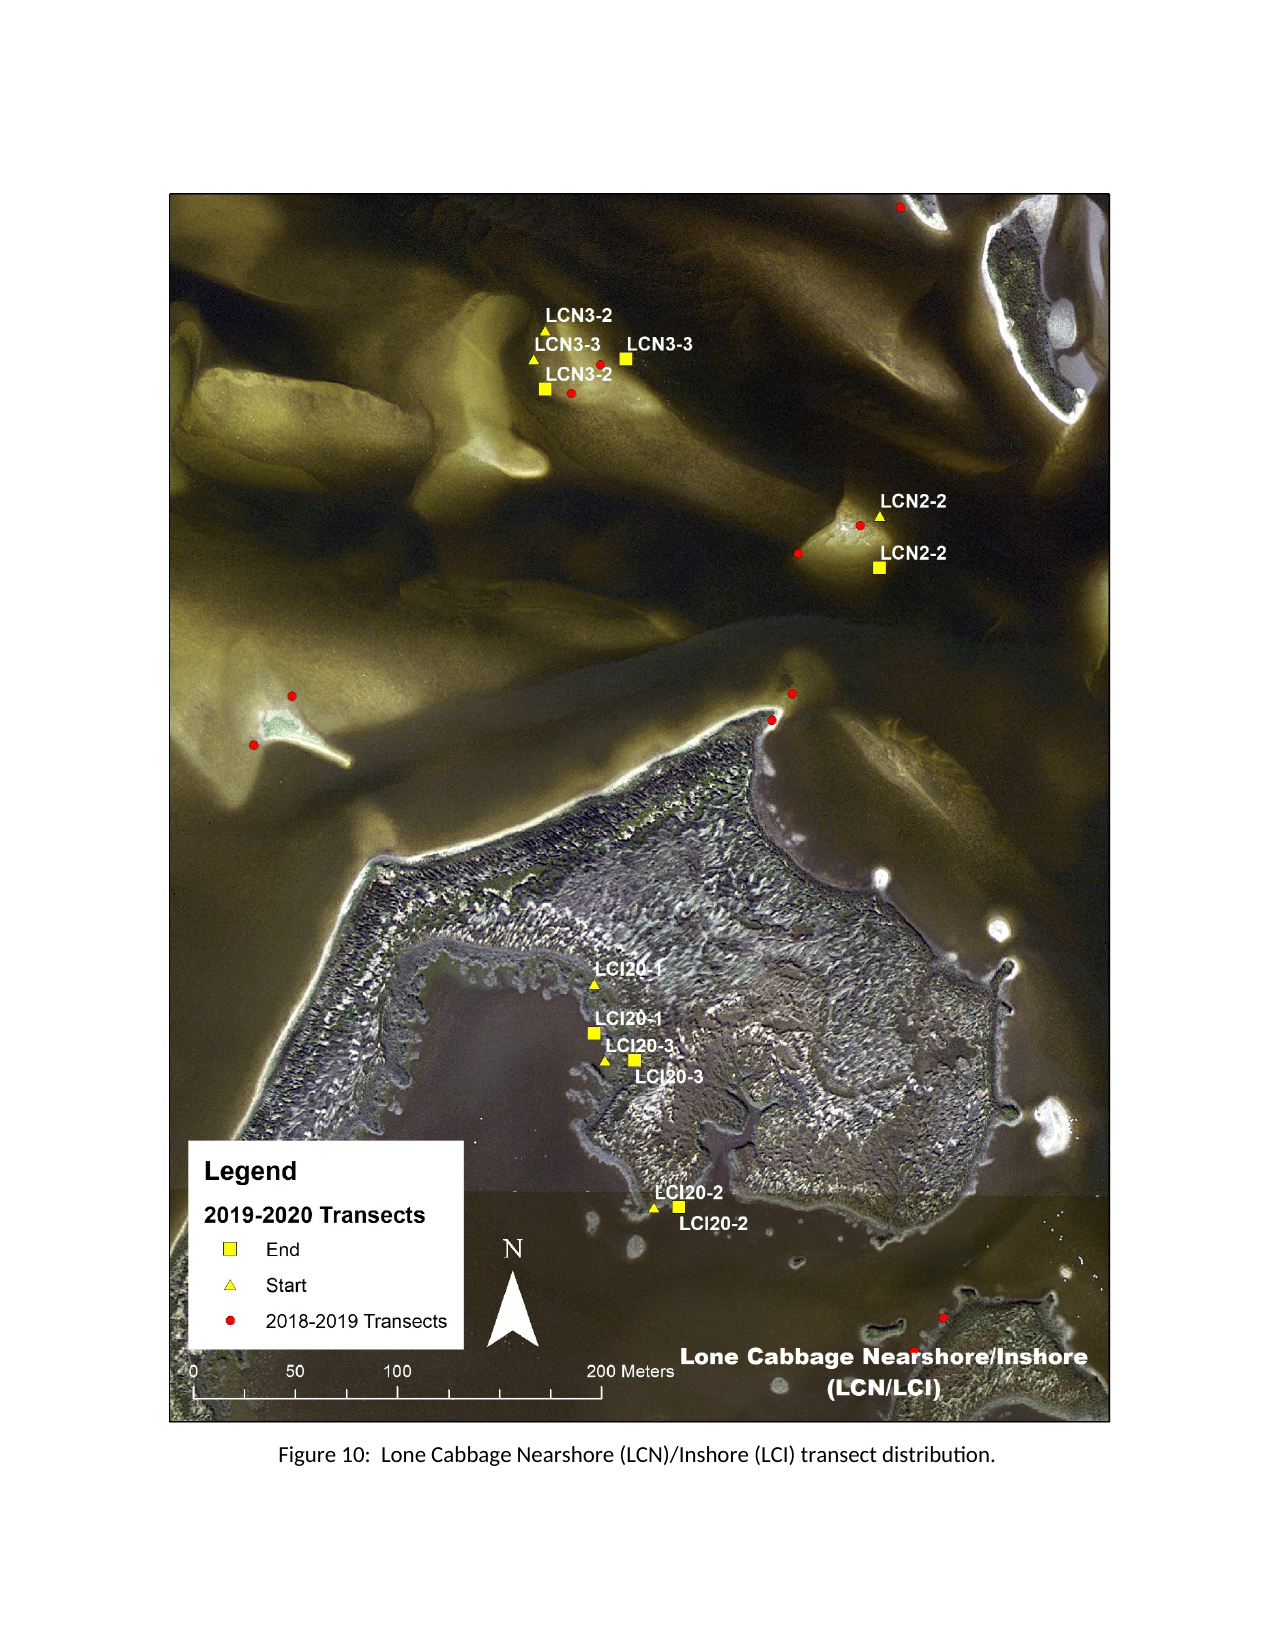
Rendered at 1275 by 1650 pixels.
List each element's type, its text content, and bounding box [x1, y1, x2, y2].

picture [150, 178, 1125, 1440]
text Figure 10: Lone Cabbage Nearshore (LCN)/Inshore (LCI) transect distribution. [150, 1440, 1125, 1468]
